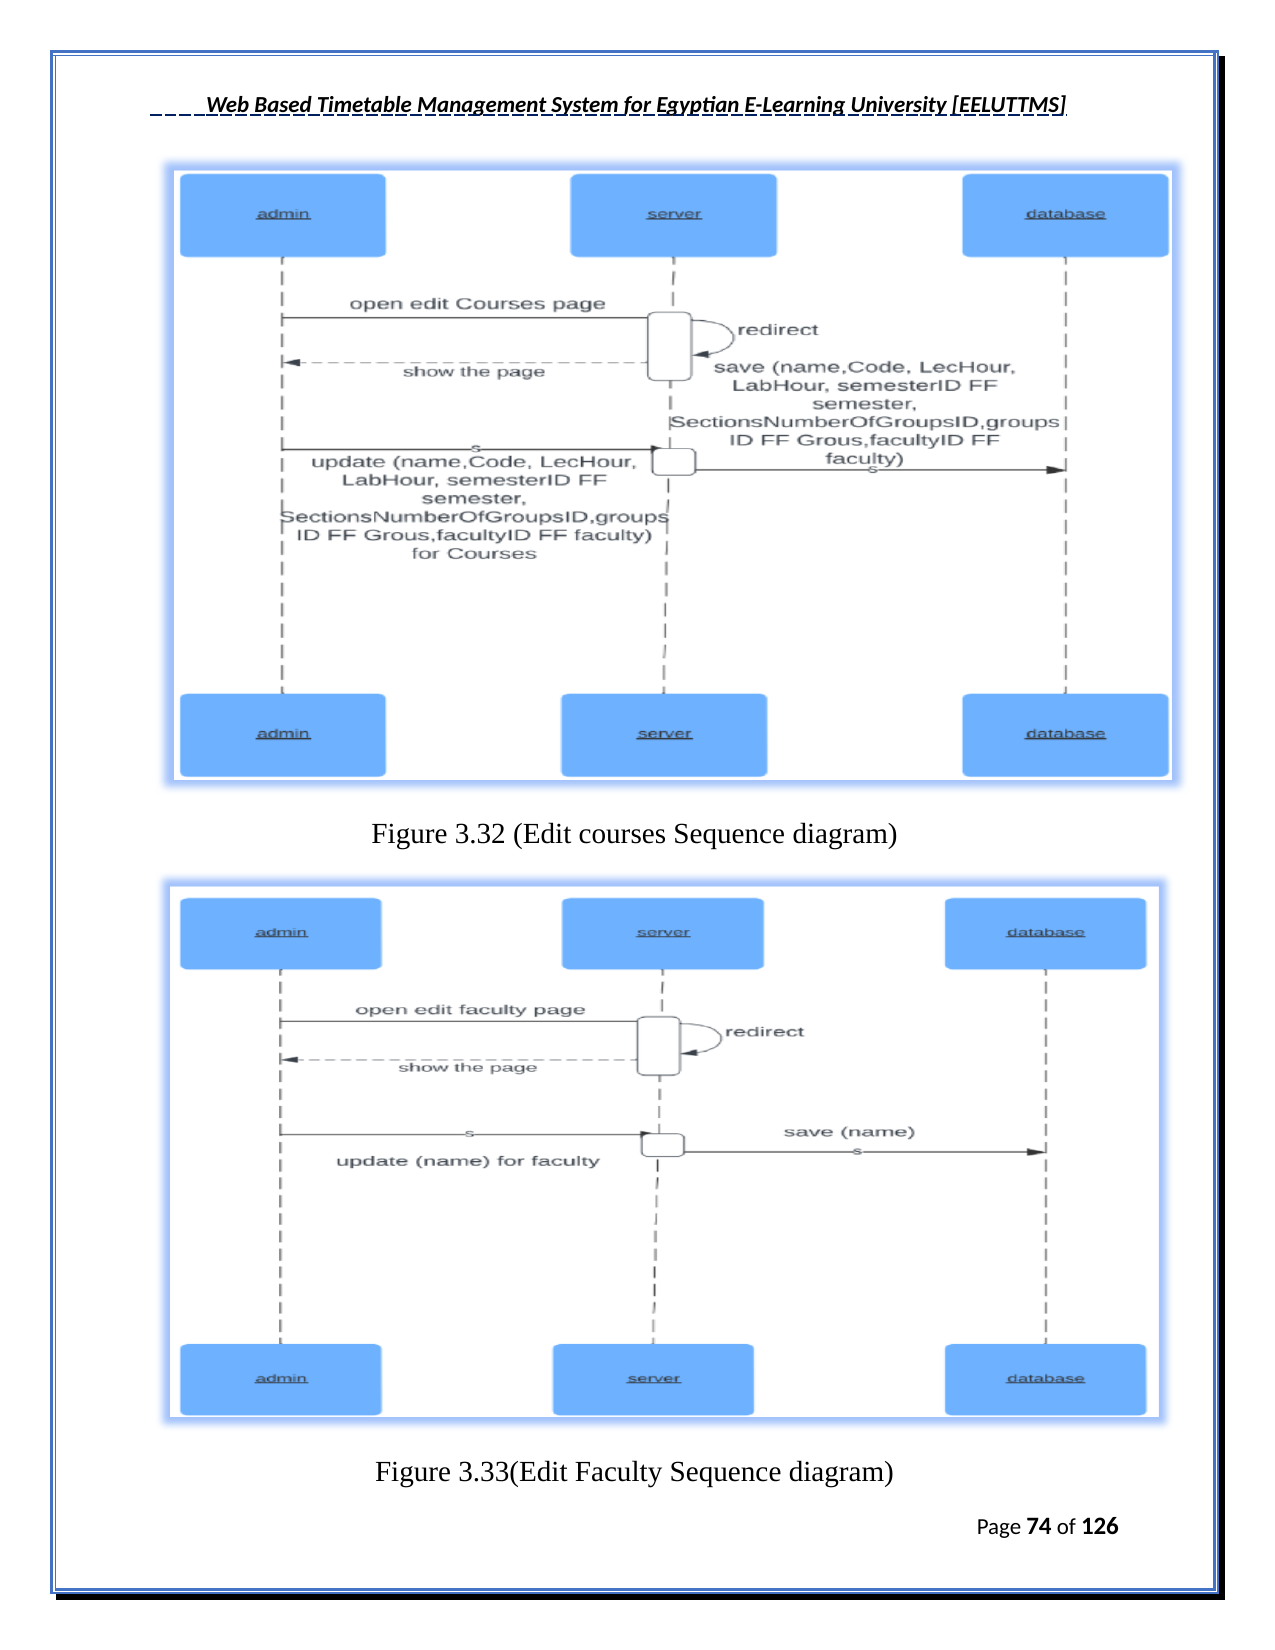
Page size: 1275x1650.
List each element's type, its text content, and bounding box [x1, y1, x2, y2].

picture [171, 887, 1158, 1417]
text Figure 3.33(Edit Faculty Sequence diagram) [150, 1454, 1119, 1487]
text Figure 3.32 (Edit courses Sequence diagram) [150, 816, 1119, 849]
picture [175, 171, 1171, 780]
